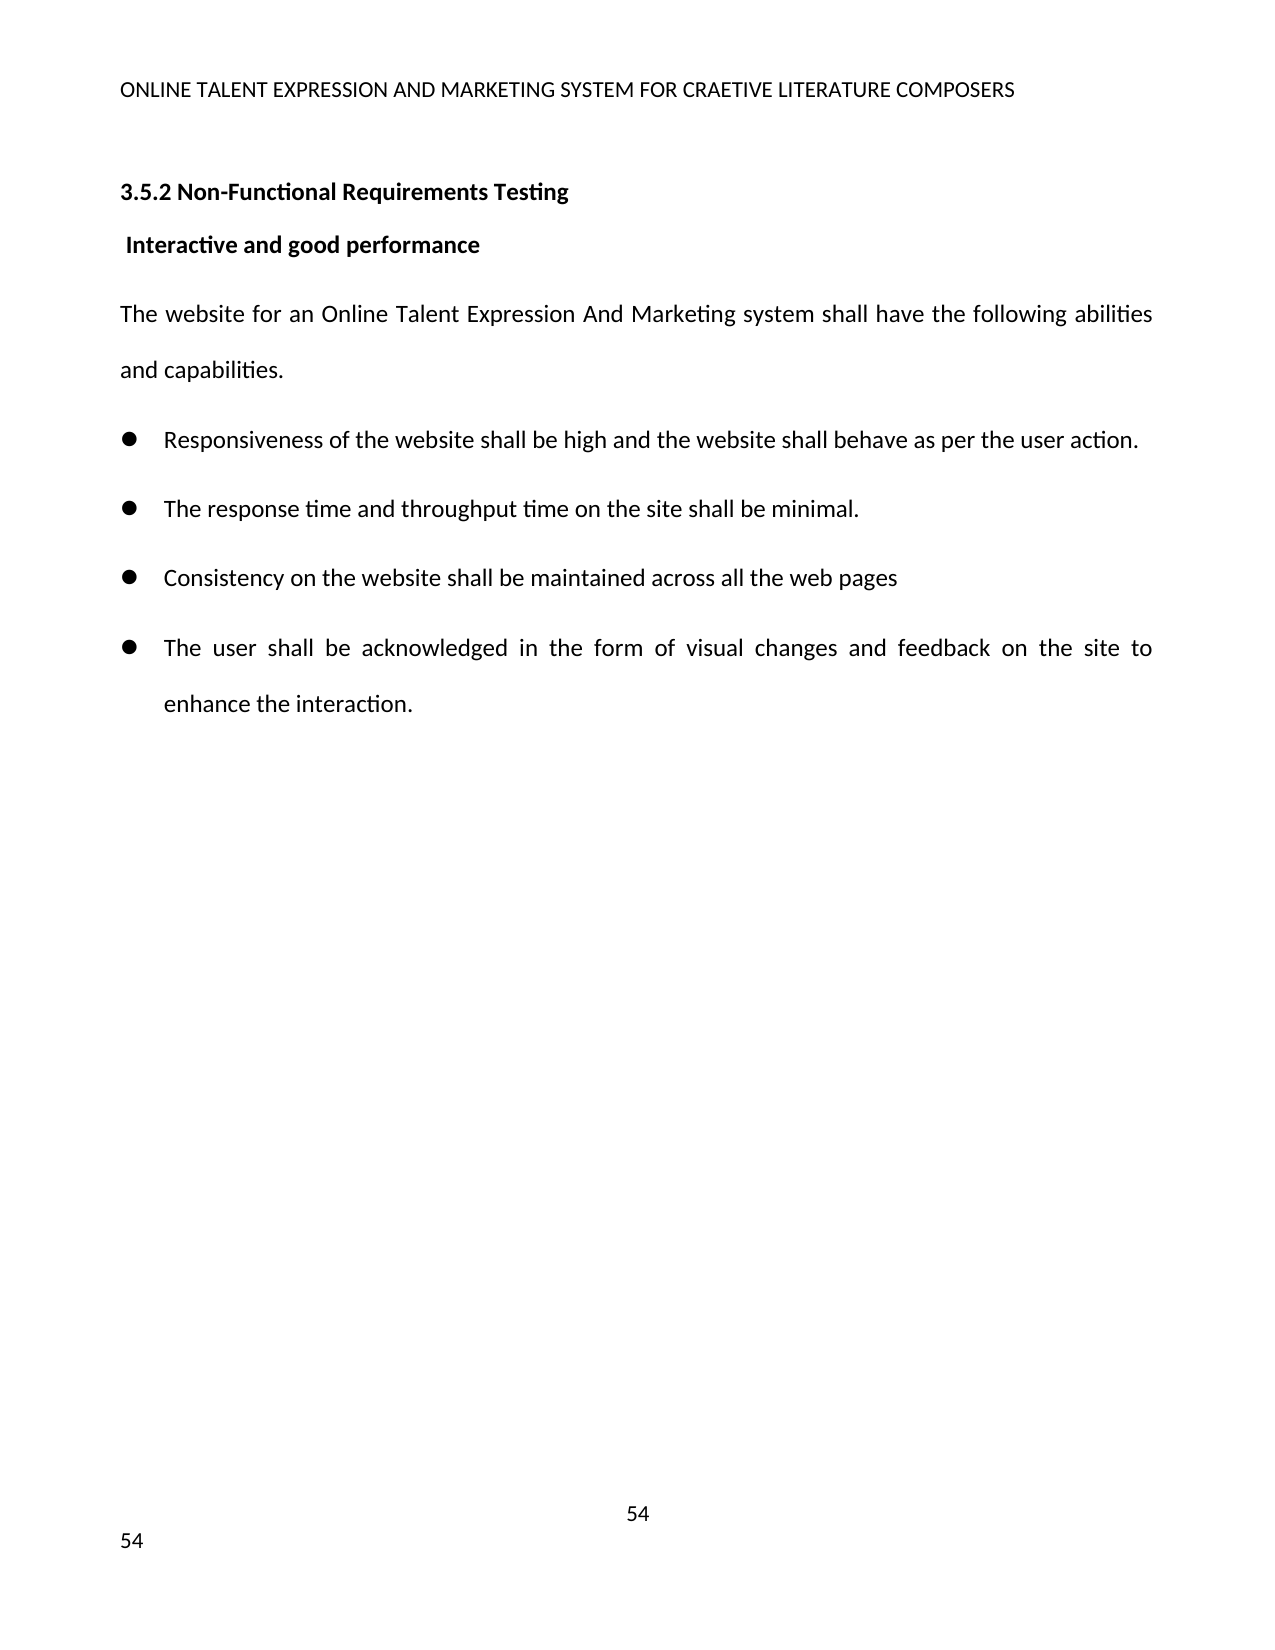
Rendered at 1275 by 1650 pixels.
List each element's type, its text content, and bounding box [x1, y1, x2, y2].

list The user shall be acknowledged in the form of visual changes and feedback on the site to enhance the interaction. [120, 628, 1155, 722]
subtitle 3.5.2 Non-Functional Requirements Testing [120, 173, 1155, 210]
text The website for an Online Talent Expression And Marketing system shall have the following abilities and capabilities. [120, 295, 1155, 388]
text Interactive and good performance [120, 225, 1155, 263]
list The response time and throughput time on the site shall be minimal. [120, 490, 1155, 527]
list Consistency on the website shall be maintained across all the web pages [120, 559, 1155, 597]
list Responsiveness of the website shall be high and the website shall behave as per the user action. [120, 420, 1155, 458]
